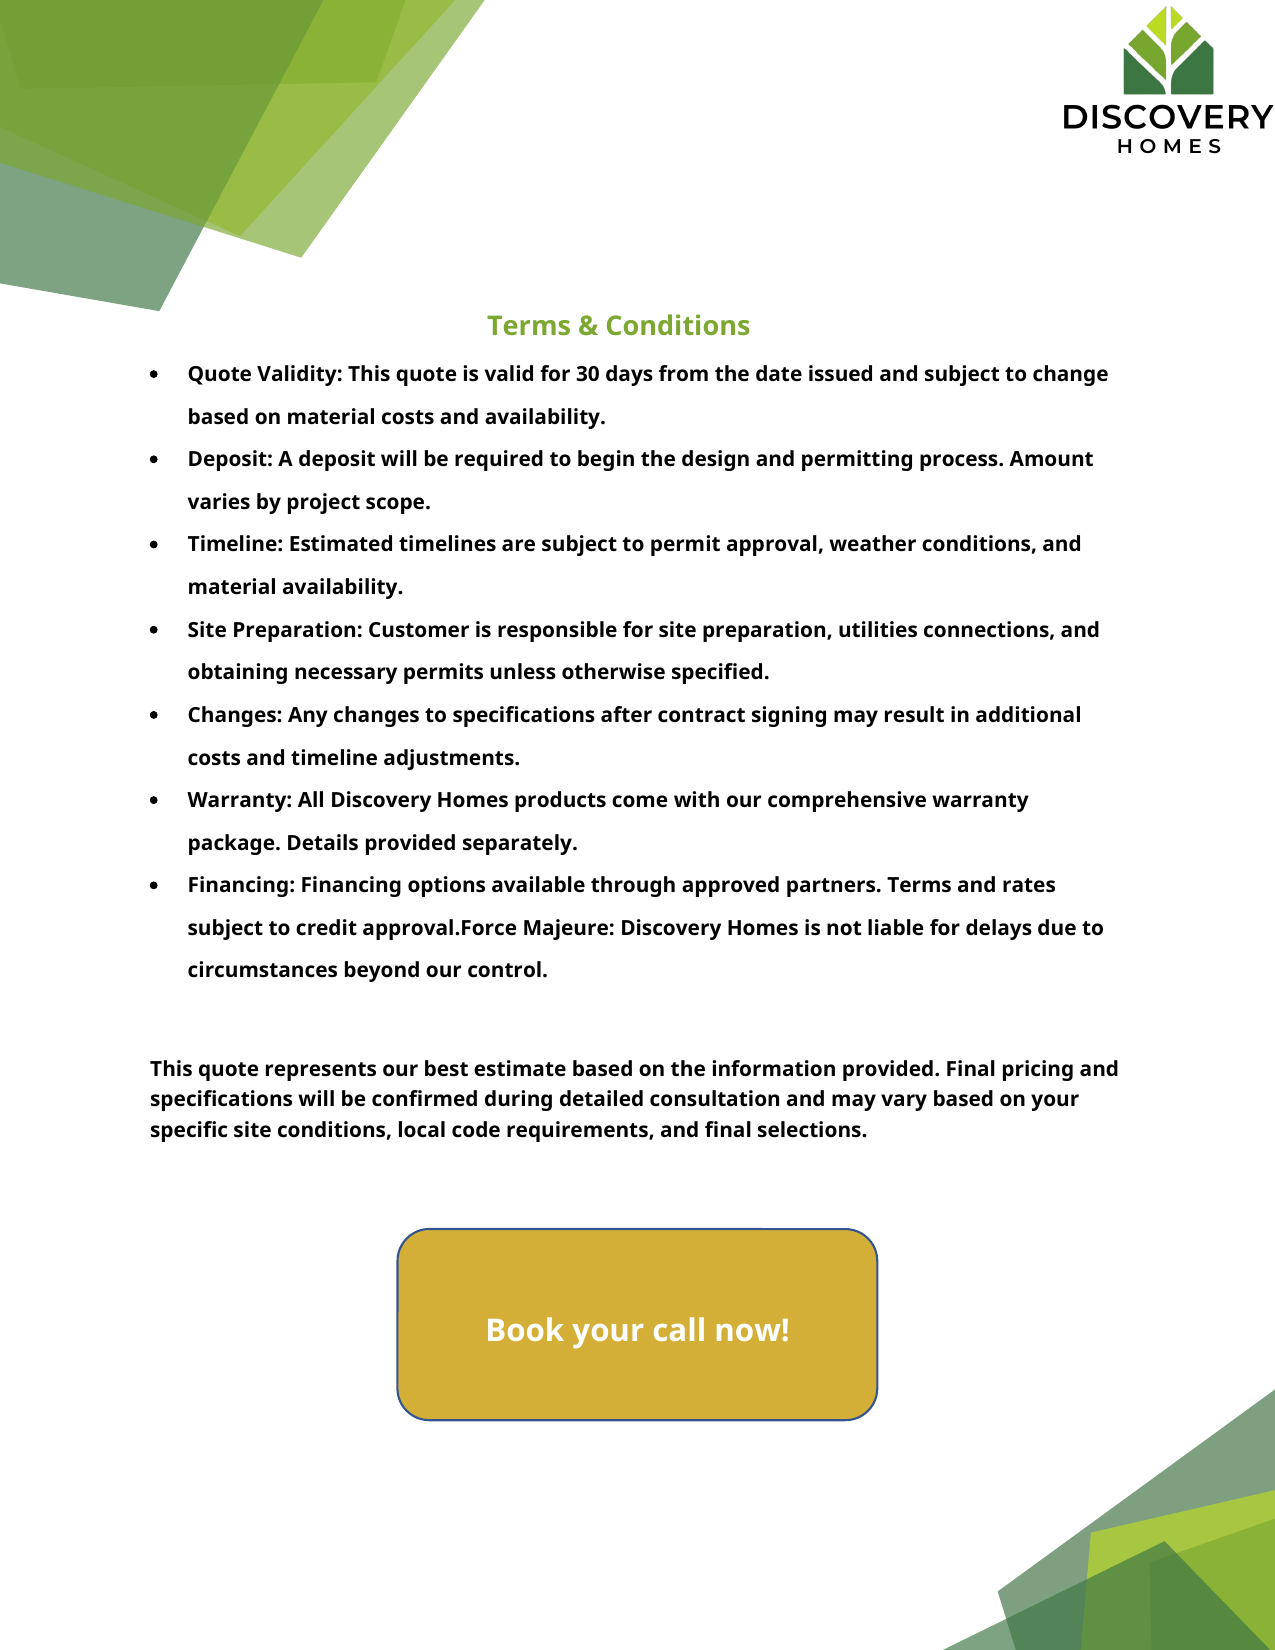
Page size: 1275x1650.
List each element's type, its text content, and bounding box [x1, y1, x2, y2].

list Warranty: All Discovery Homes products come with our comprehensive warranty package. Details provided separately. [150, 785, 1125, 856]
list Site Preparation: Customer is responsible for site preparation, utilities connections, and obtaining necessary permits unless otherwise specified. [150, 615, 1125, 686]
text This quote represents our best estimate based on the information provided. Final pricing and specifications will be confirmed during detailed consultation and may vary based on your specific site conditions, local code requirements, and final selections. [150, 1054, 1125, 1143]
list Quote Validity: This quote is valid for 30 days from the date issued and subject to change based on material costs and availability. [150, 359, 1125, 430]
text Terms & Conditions [93, 307, 1125, 344]
list Financing: Financing options available through approved partners. Terms and rates subject to credit approval.Force Majeure: Discovery Homes is not liable for delays due to circumstances beyond our control. [150, 870, 1125, 984]
list Timeline: Estimated timelines are subject to permit approval, weather conditions, and material availability. [150, 529, 1125, 601]
list Deposit: A deposit will be required to begin the design and permitting process. Amount varies by project scope. [150, 444, 1125, 515]
picture [1062, 0, 1275, 159]
list Changes: Any changes to specifications after contract signing may result in additional costs and timeline adjustments. [150, 700, 1125, 771]
